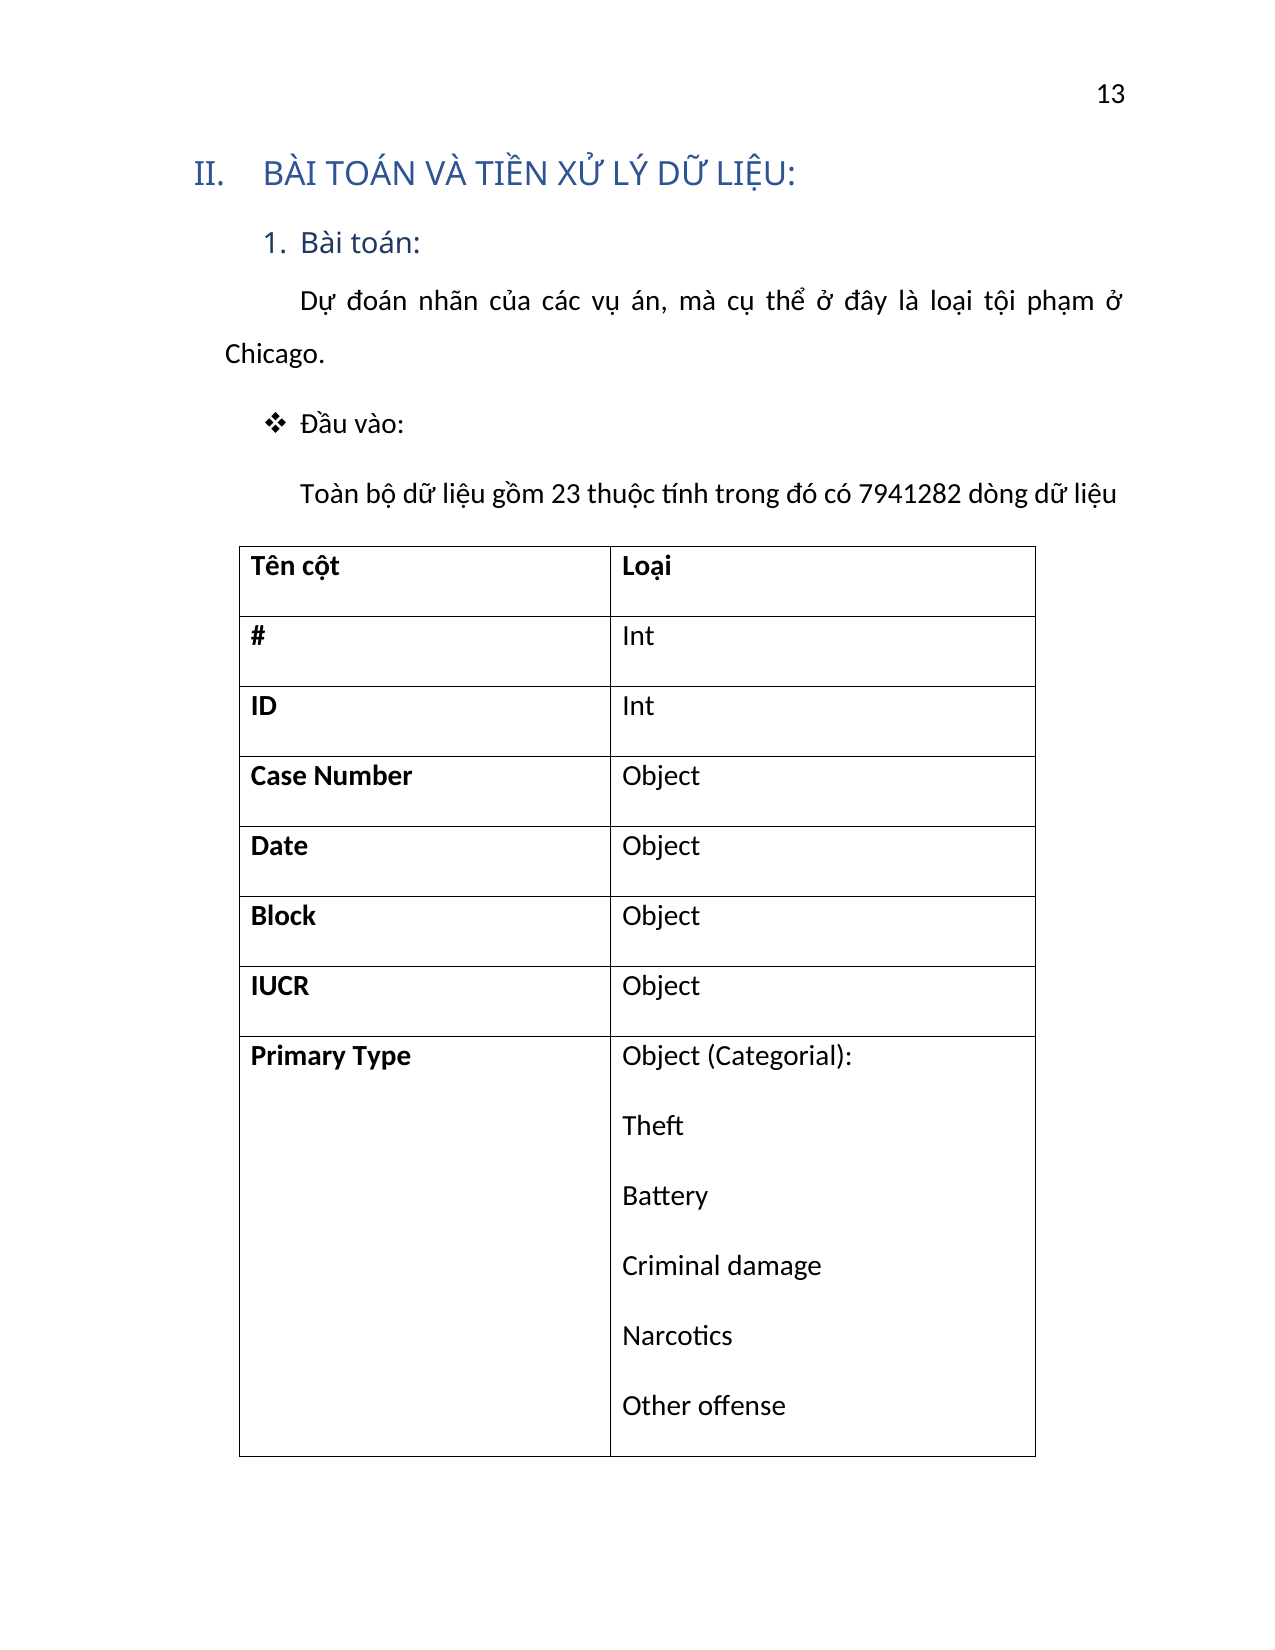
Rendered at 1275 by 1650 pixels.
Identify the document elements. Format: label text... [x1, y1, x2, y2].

table_header Tên cột [240, 547, 610, 616]
table_cell Int [611, 617, 1035, 686]
text Dự đoán nhãn của các vụ án, mà cụ thể ở đây là loại tội phạm ở Chicago. [225, 282, 1125, 371]
table_header Loại [611, 547, 1035, 616]
table_cell Object [611, 967, 1035, 1036]
table_cell ID [240, 687, 610, 756]
list Đầu vào: [262, 405, 1125, 441]
table_cell Object [611, 897, 1035, 966]
text Toàn bộ dữ liệu gồm 23 thuộc tính trong đó có 7941282 dòng dữ liệu [225, 475, 1125, 511]
table_cell Block [240, 897, 610, 966]
subtitle Bài toán: [262, 222, 1125, 262]
subtitle BÀI TOÁN VÀ TIỀN XỬ LÝ DỮ LIỆU: [225, 150, 1125, 195]
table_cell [611, 1037, 1035, 1456]
table_cell IUCR [240, 967, 610, 1036]
table_cell # [240, 617, 610, 686]
table_cell Case Number [240, 757, 610, 826]
table_cell Date [240, 827, 610, 896]
table_cell Int [611, 687, 1035, 756]
table_cell Primary Type [240, 1037, 610, 1456]
table_cell Object [611, 827, 1035, 896]
table_cell Object [611, 757, 1035, 826]
